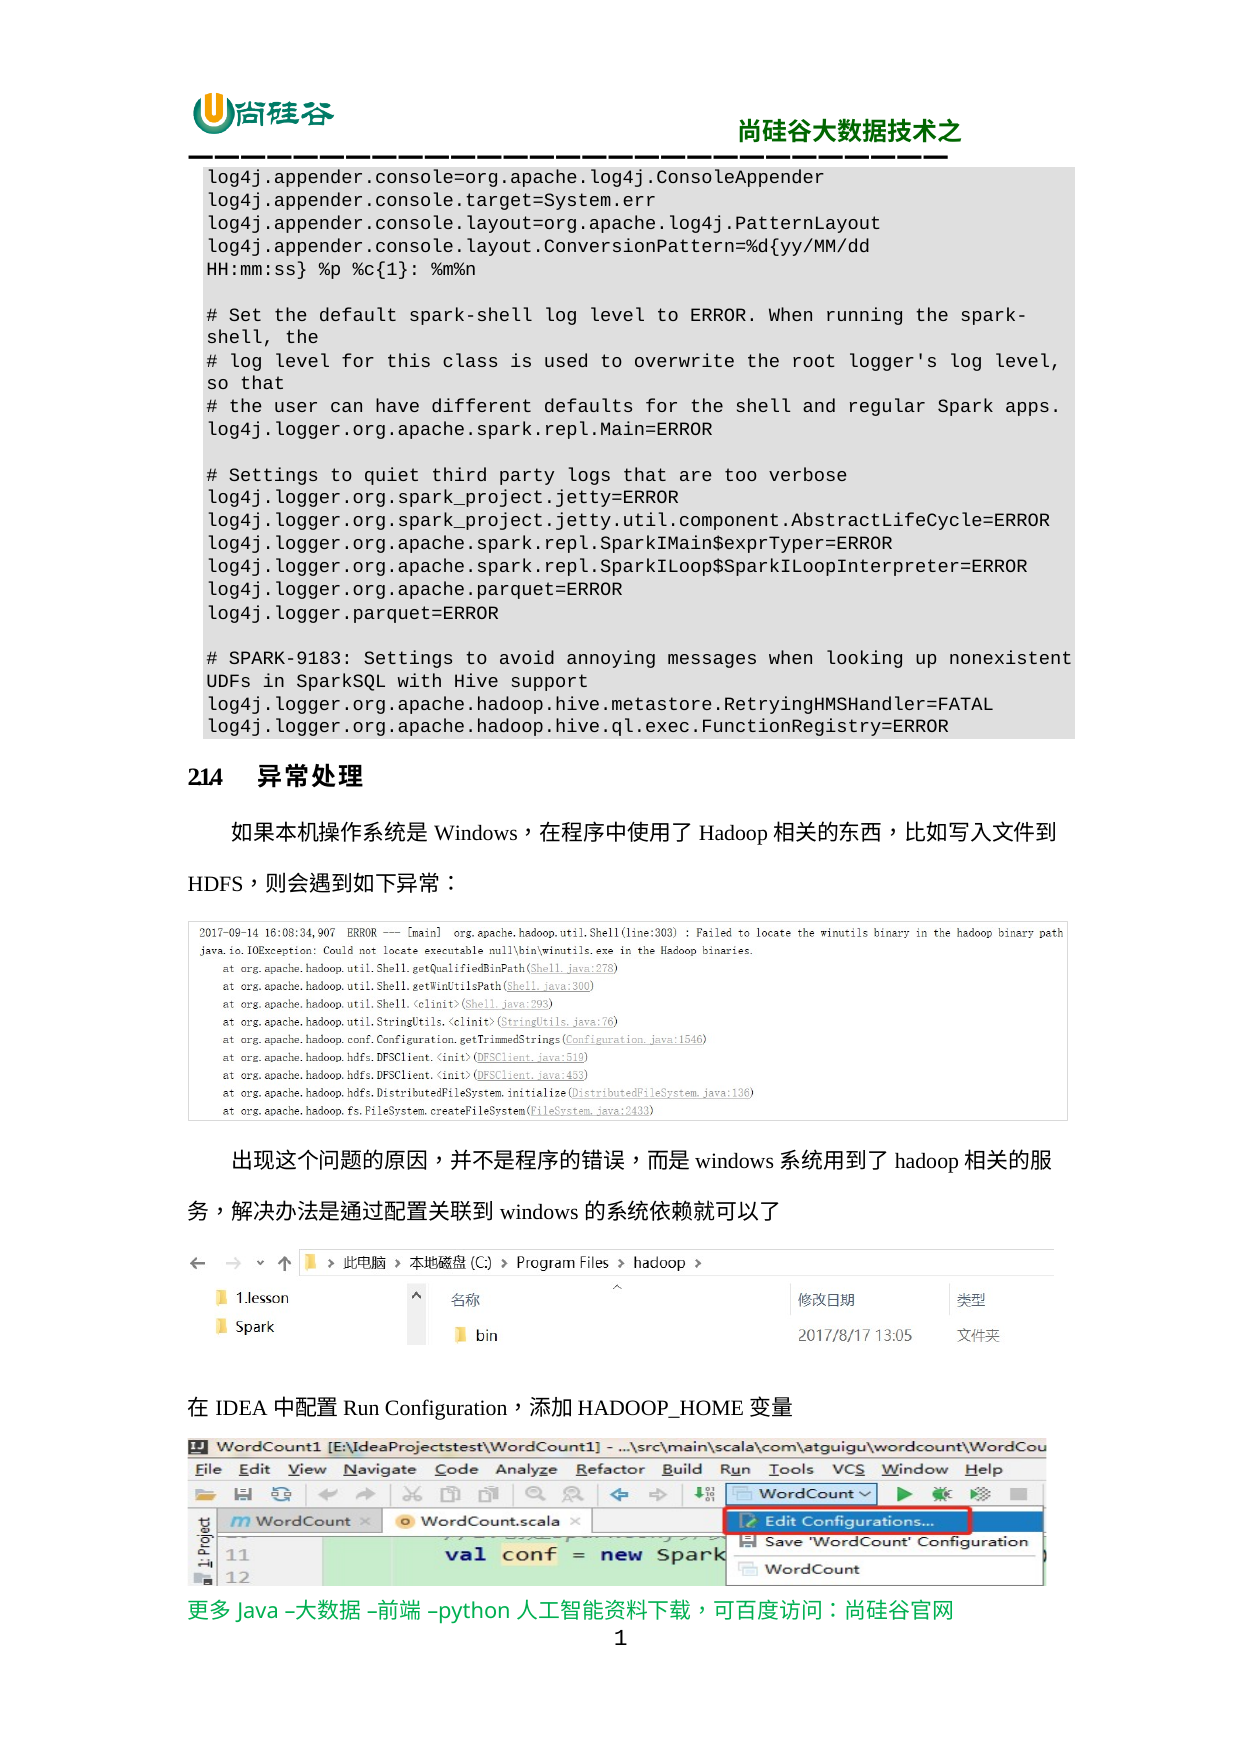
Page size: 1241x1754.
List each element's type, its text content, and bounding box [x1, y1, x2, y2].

text 在 IDEA 中配置Run Configuration，添加HADOOP_HOME 变量 [187, 1392, 1080, 1422]
subtitle 异常处理 [187, 758, 1080, 792]
picture [187, 88, 338, 138]
text 出现这个问题的原因，并不是程序的错误，而是windows 系统用到了 hadoop 相关的服务，解决办法是通过配置关联到 windows 的系统依赖就可以了 [187, 1145, 1053, 1226]
picture [190, 1249, 1054, 1345]
text 如果本机操作系统是 Windows，在程序中使用了 Hadoop 相关的东西，比如写入文件到 [231, 816, 1080, 846]
text HDFS，则会遇到如下异常： [187, 868, 1080, 898]
picture [199, 927, 1063, 1116]
picture [187, 1438, 1047, 1586]
